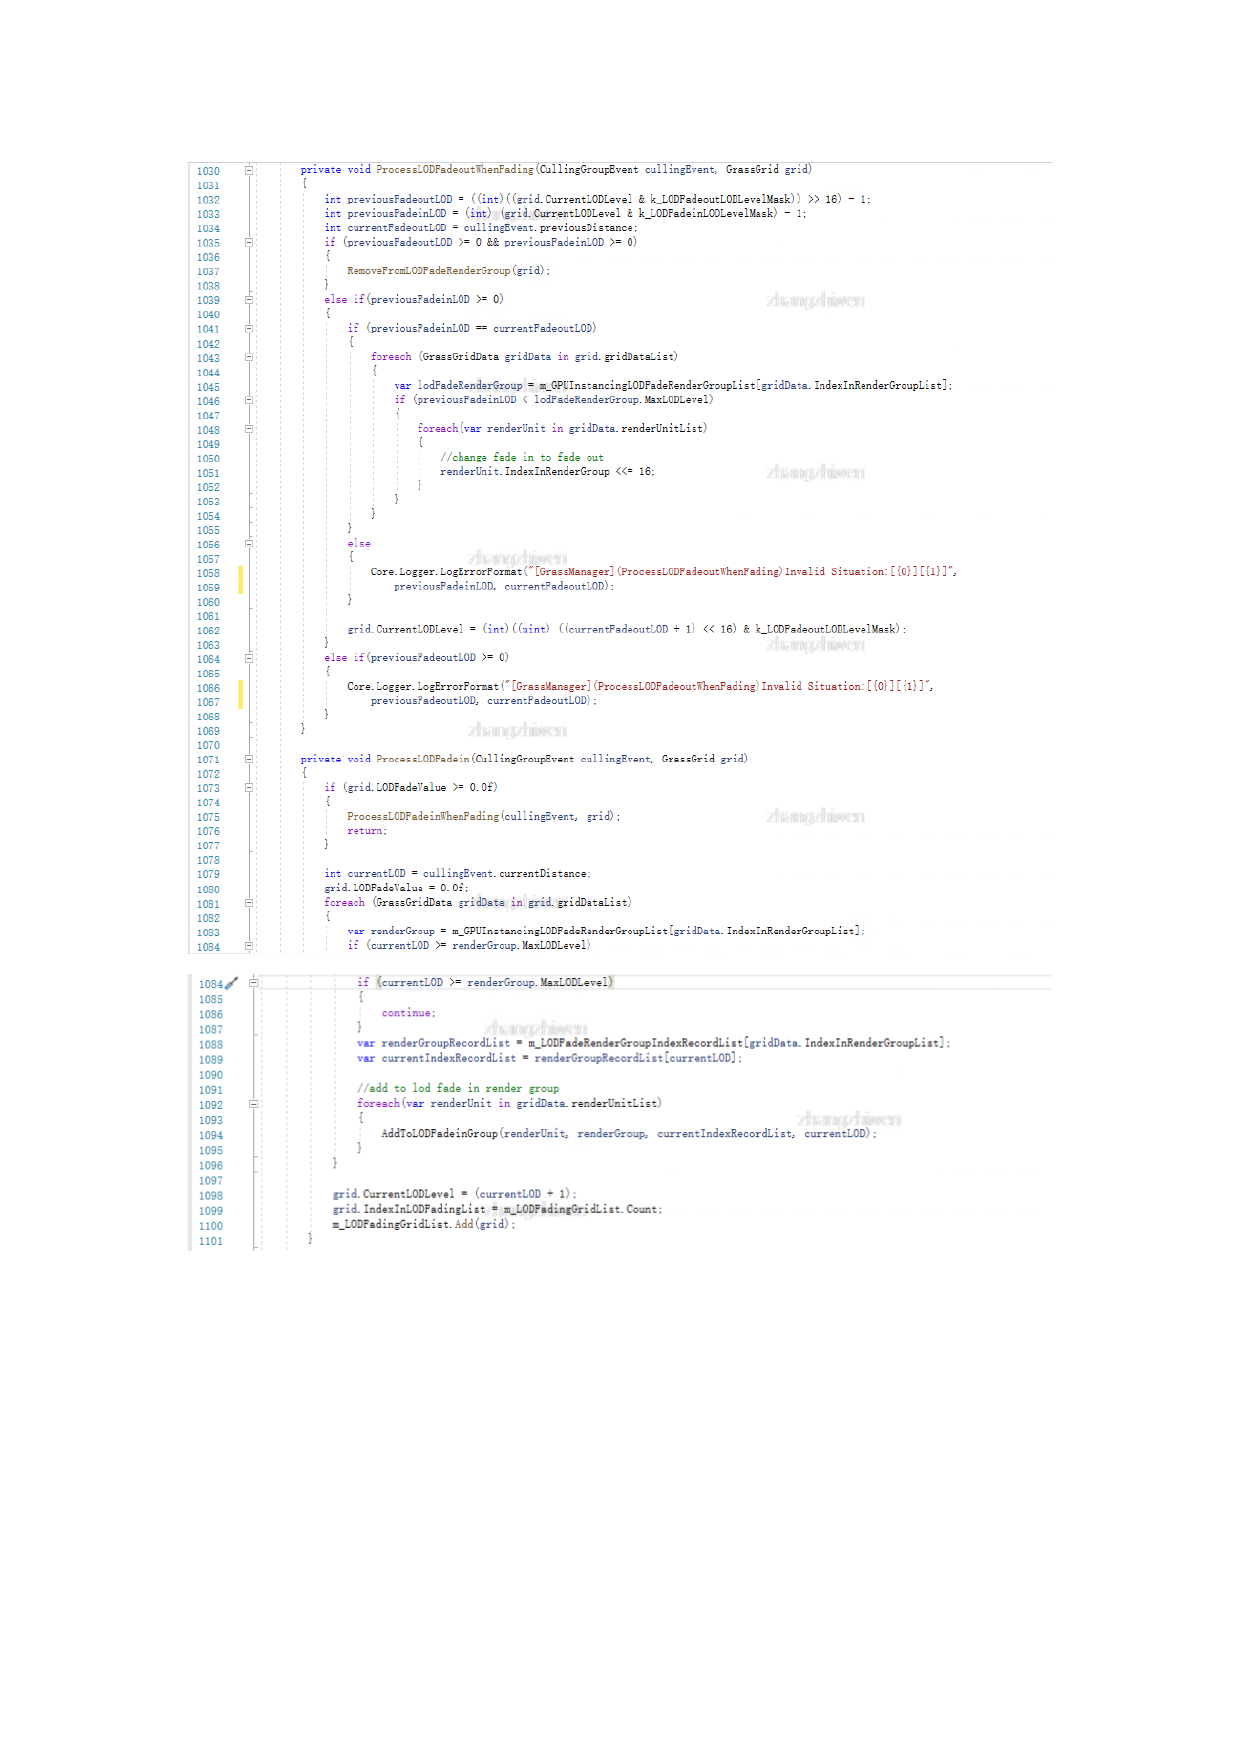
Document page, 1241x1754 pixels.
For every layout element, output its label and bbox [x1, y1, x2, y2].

picture [187, 162, 1053, 954]
picture [187, 974, 1052, 1251]
